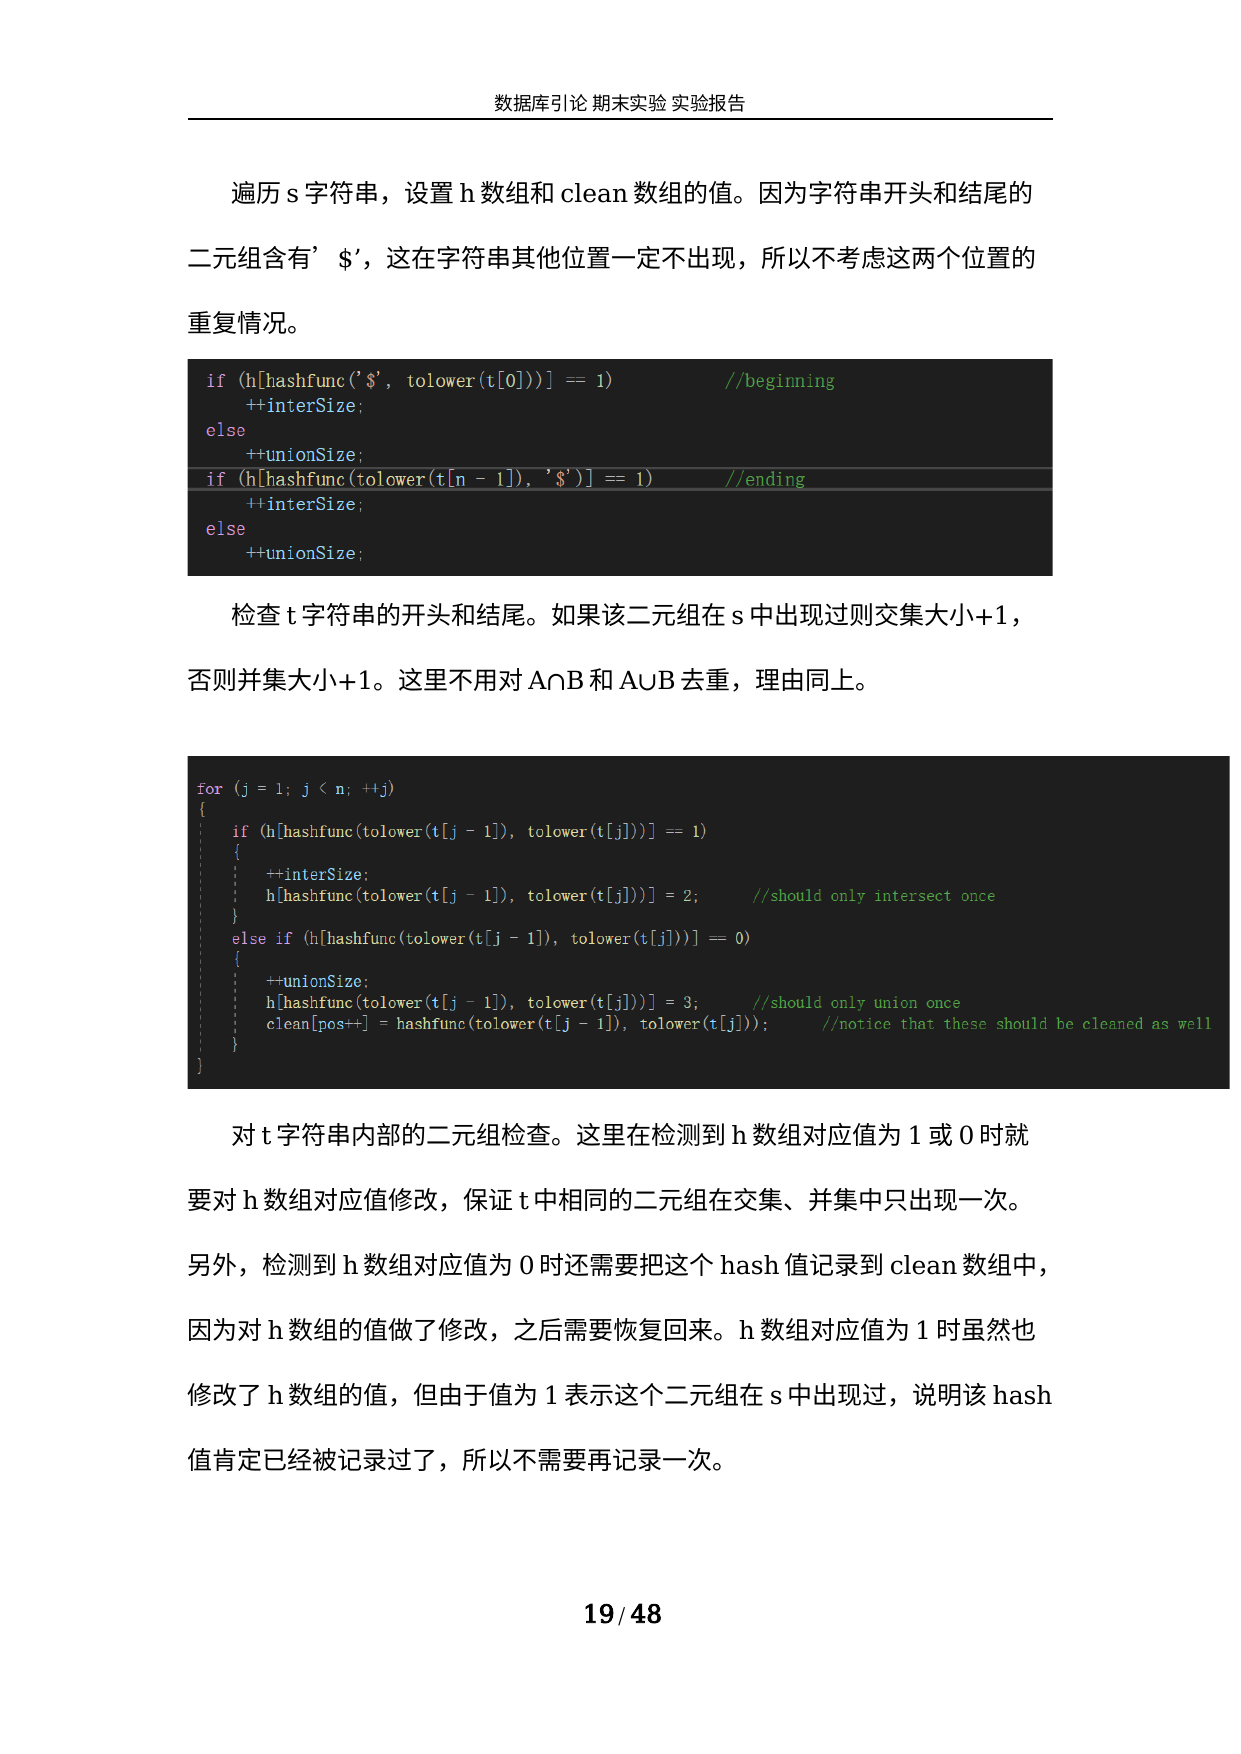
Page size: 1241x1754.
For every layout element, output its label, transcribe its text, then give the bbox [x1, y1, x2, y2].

text 遍历s字符串，设置h数组和clean数组的值。因为字符串开头和结尾的二元组含有’$’，这在字符串其他位置一定不出现，所以不考虑这两个位置的重复情况。 [187, 159, 1053, 354]
text 检查t字符串的开头和结尾。如果该二元组在s中出现过则交集大小+1，否则并集大小+1。这里不用对A∩B和A∪B去重，理由同上。 [187, 581, 1053, 711]
picture [187, 756, 1230, 1089]
picture [187, 359, 1053, 576]
text 对t字符串内部的二元组检查。这里在检测到h数组对应值为1或0时就要对h数组对应值修改，保证t中相同的二元组在交集、并集中只出现一次。另外，检测到h数组对应值为0时还需要把这个hash值记录到clean数组中，因为对h数组的值做了修改，之后需要恢复回来。h数组对应值为1时虽然也修改了h数组的值，但由于值为1表示这个二元组在s中出现过，说明该hash值肯定已经被记录过了，所以不需要再记录一次。 [187, 1101, 1053, 1491]
